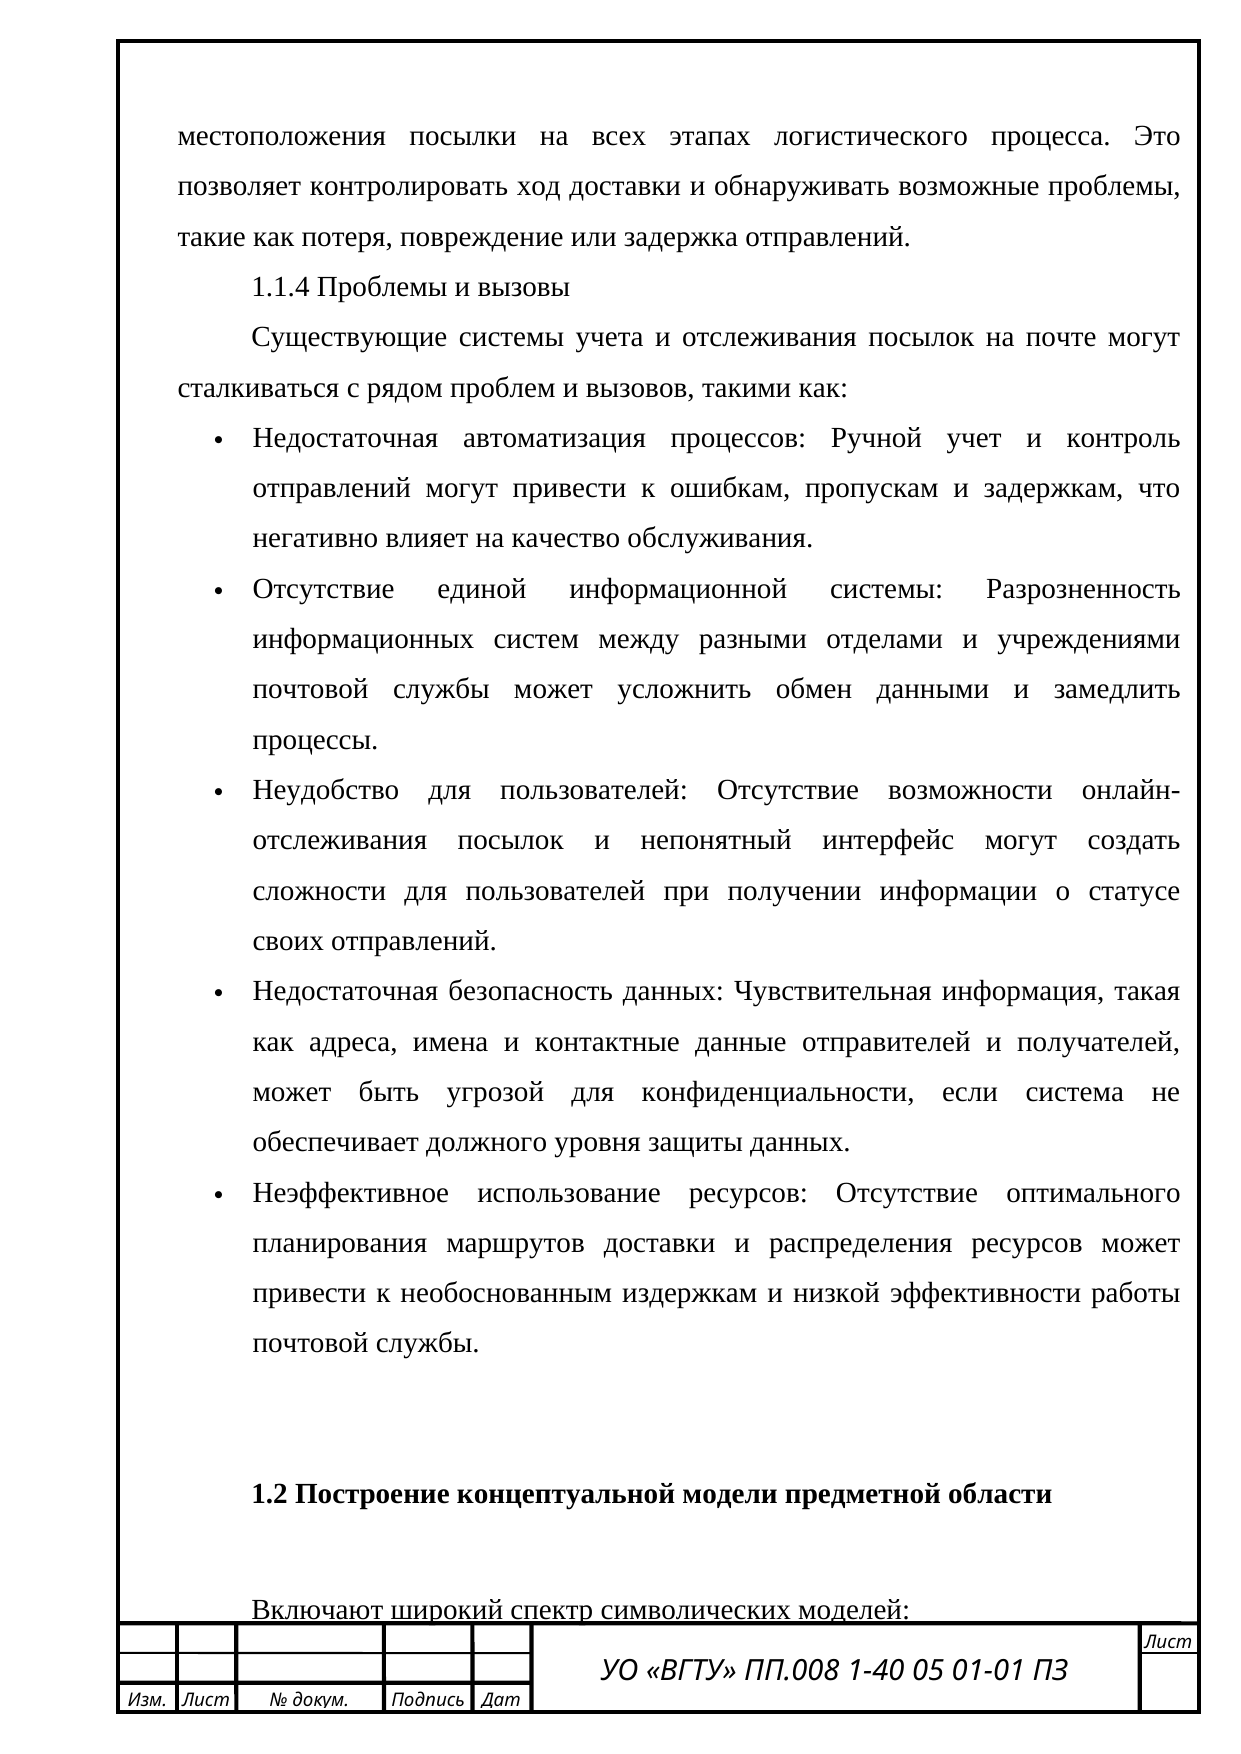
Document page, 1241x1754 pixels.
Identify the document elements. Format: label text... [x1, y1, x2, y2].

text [177, 118, 1181, 252]
list Неудобство для пользователей: Отсутствие возможности онлайн-отслеживания посылок и непонятный интерфейс могут создать сложности для пользователей при получении информации о статусе своих отправлений. [215, 772, 1181, 957]
list Неэффективное использование ресурсов: Отсутствие оптимального планирования маршрутов доставки и распределения ресурсов может привести к необоснованным издержкам и низкой эффективности работы почтовой службы. [215, 1175, 1181, 1359]
list Недостаточная безопасность данных: Чувствительная информация, такая как адреса, имена и контактные данные отправителей и получателей, может быть угрозой для конфиденциальности, если система не обеспечивает должного уровня защиты данных. [215, 973, 1181, 1158]
subtitle 1.2 Построение концептуальной модели предметной области [251, 1477, 1181, 1510]
text Существующие системы учета и отслеживания посылок на почте могут сталкиваться с рядом проблем и вызовов, такими как: [177, 319, 1181, 403]
text 1.1.4 Проблемы и вызовы [177, 269, 1181, 303]
list Недостаточная автоматизация процессов: Ручной учет и контроль отправлений могут привести к ошибкам, пропускам и задержкам, что негативно влияет на качество обслуживания. [215, 420, 1181, 554]
text Включают широкий спектр символических моделей: [177, 1592, 1181, 1625]
list Отсутствие единой информационной системы: Разрозненность информационных систем между разными отделами и учреждениями почтовой службы может усложнить обмен данными и замедлить процессы. [215, 571, 1181, 755]
